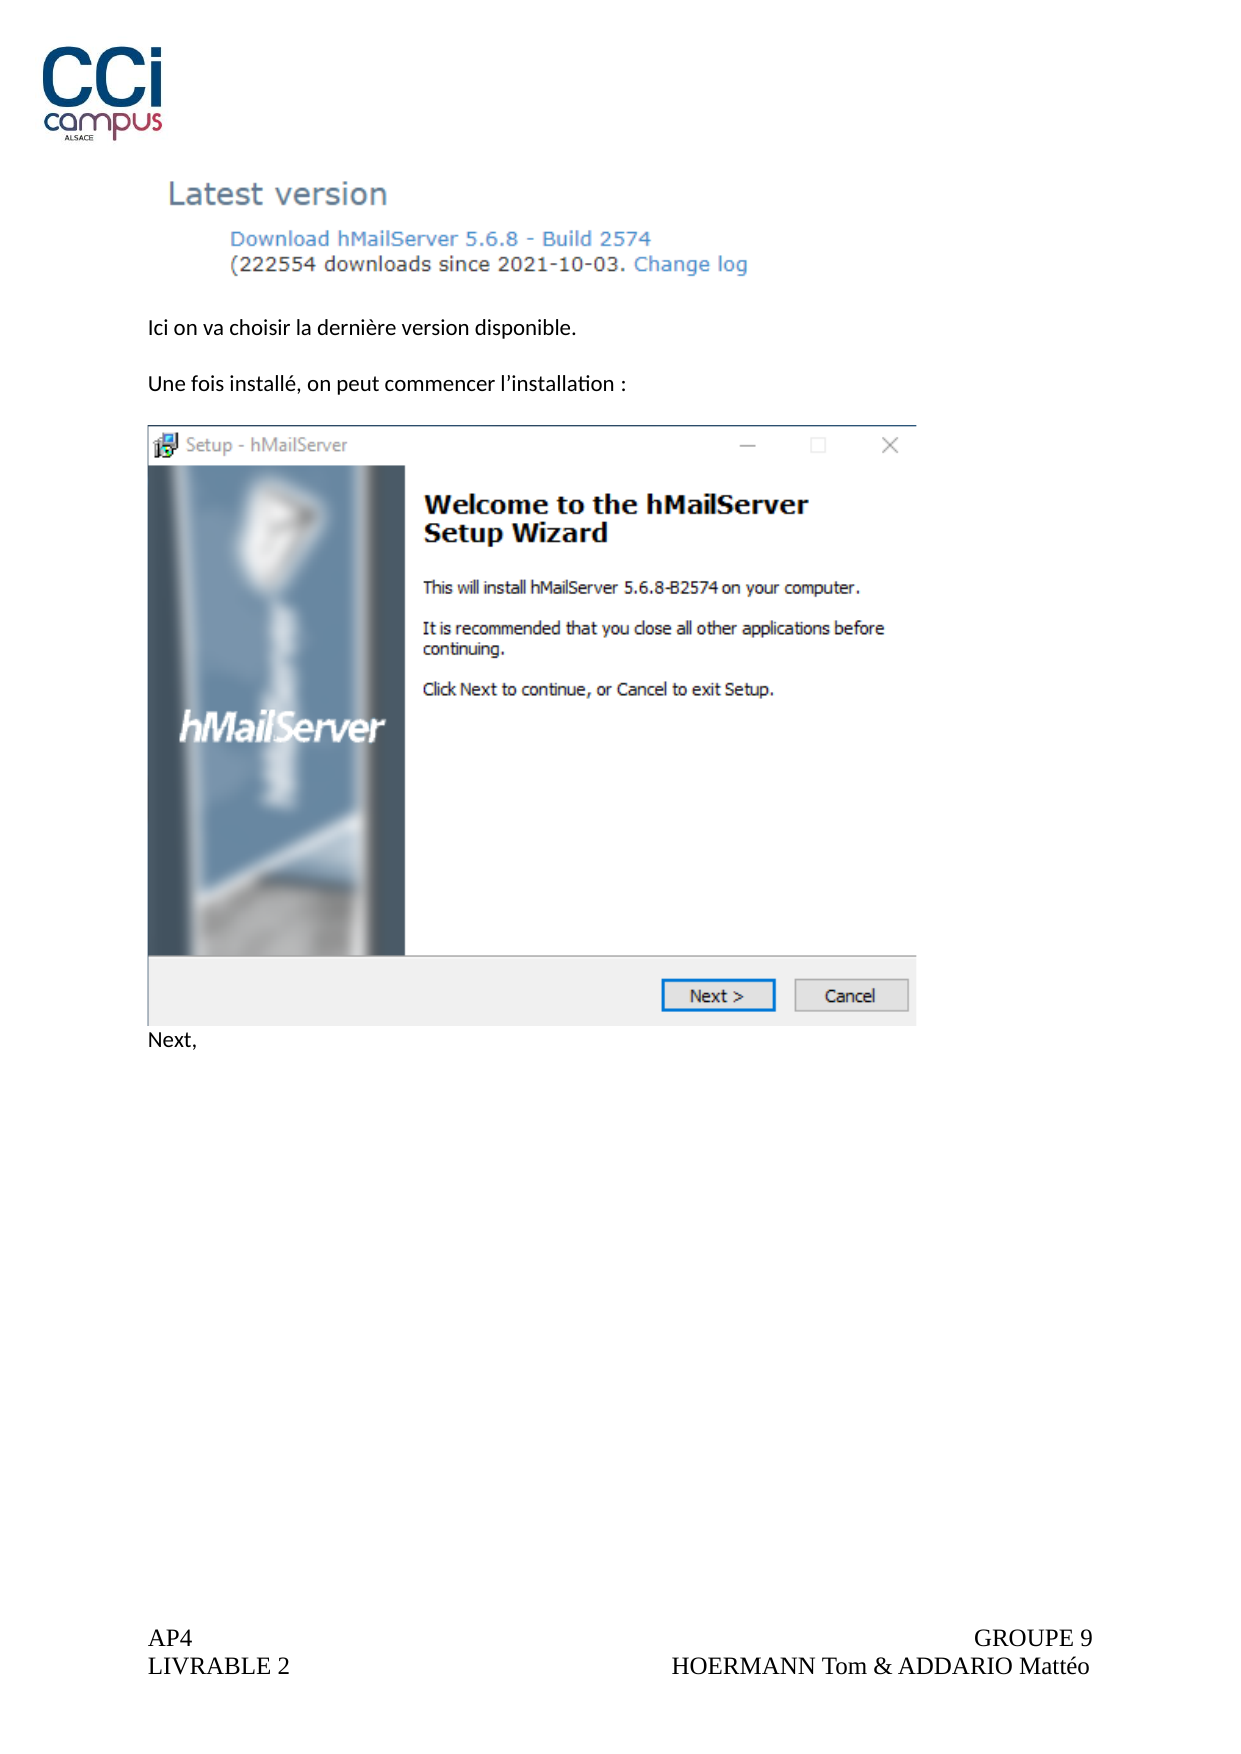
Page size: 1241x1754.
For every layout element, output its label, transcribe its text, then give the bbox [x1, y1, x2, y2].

text Une fois installé, on peut commencer l’installation : [148, 369, 1093, 397]
picture [35, 26, 800, 314]
text Ici on va choisir la dernière version disponible. [148, 313, 1093, 341]
text Next, [148, 1025, 1093, 1053]
picture [147, 425, 917, 1026]
